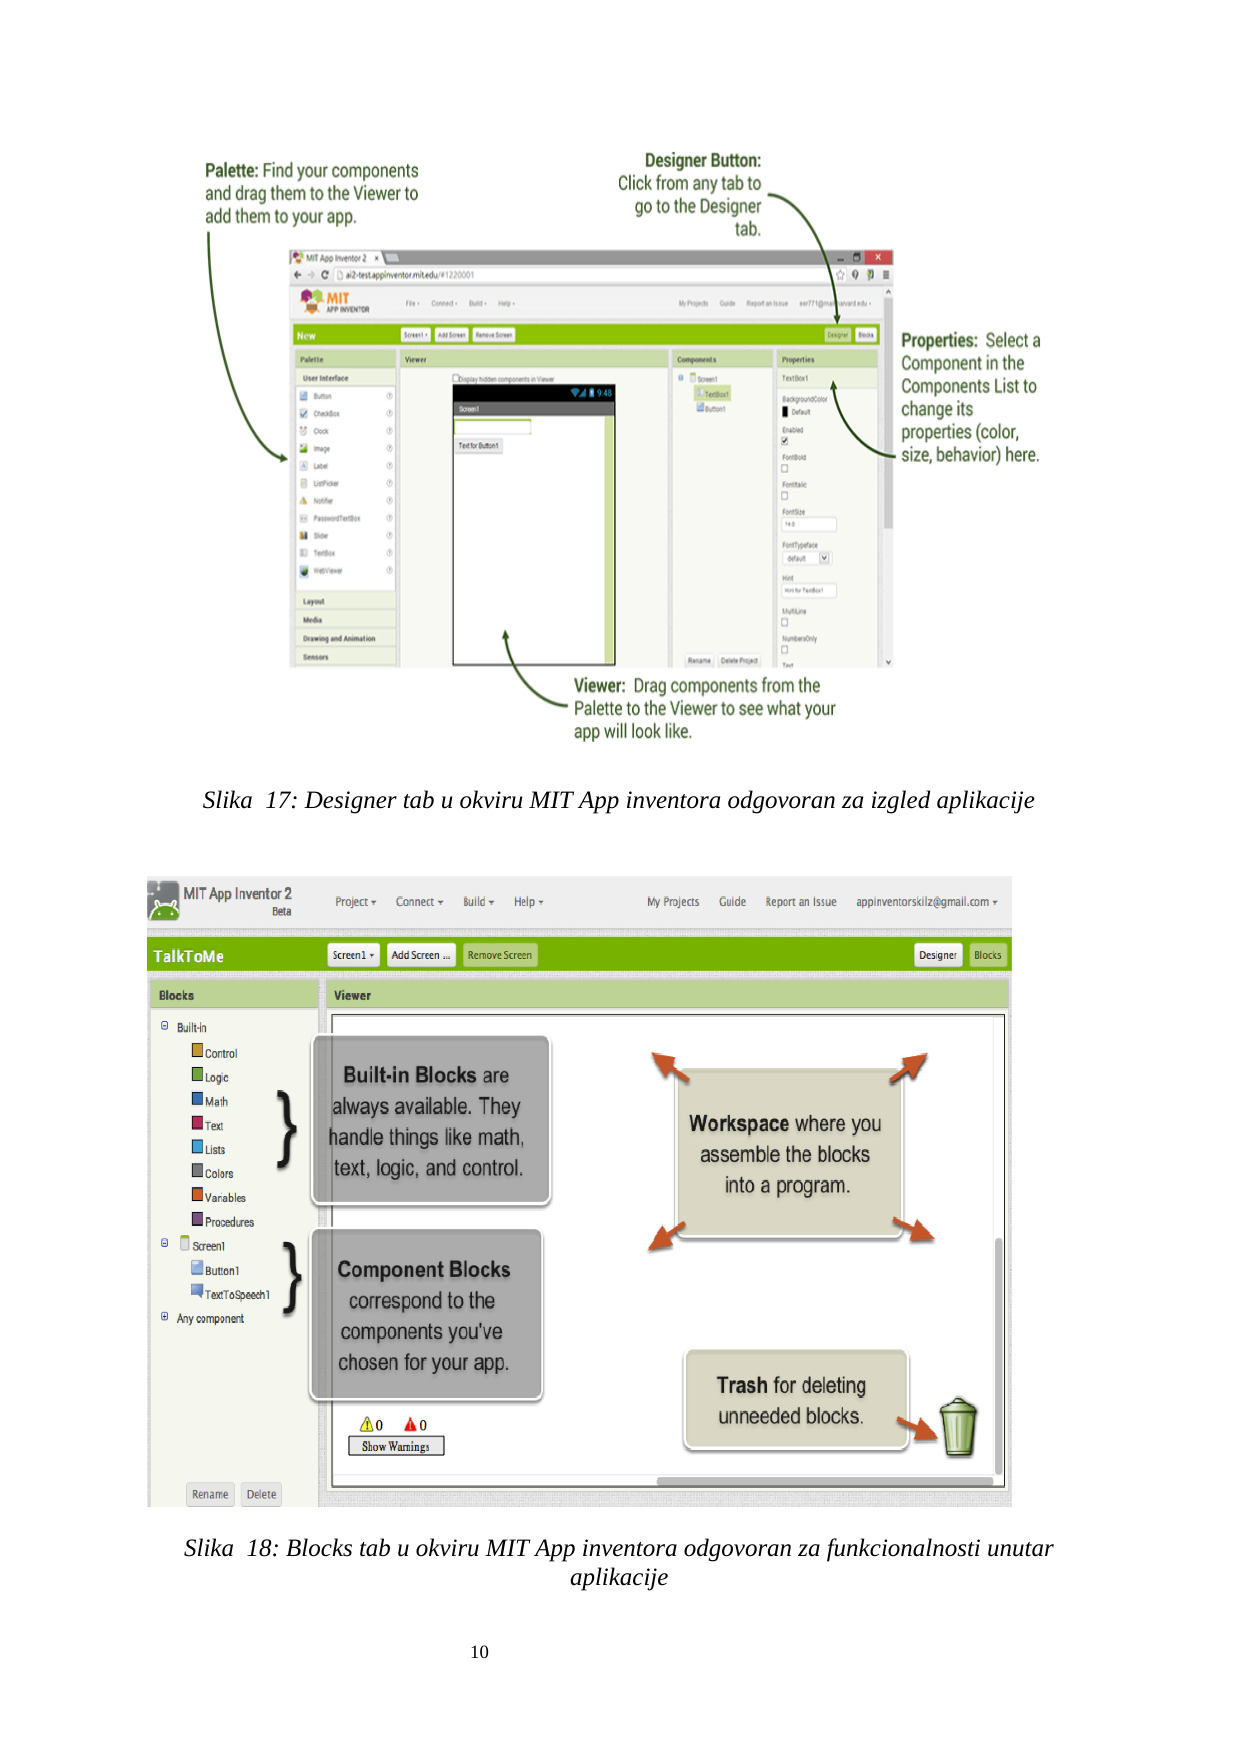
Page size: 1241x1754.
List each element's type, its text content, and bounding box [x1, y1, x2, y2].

text Slika 17: Designer tab u okviru MIT App inventora odgovoran za izgled aplikacije [147, 785, 1093, 813]
text Slika 18: Blocks tab u okviru MIT App inventora odgovoran za funkcionalnosti unutar aplikacije [147, 1533, 1093, 1591]
picture [187, 147, 1053, 769]
picture [147, 875, 1012, 1517]
